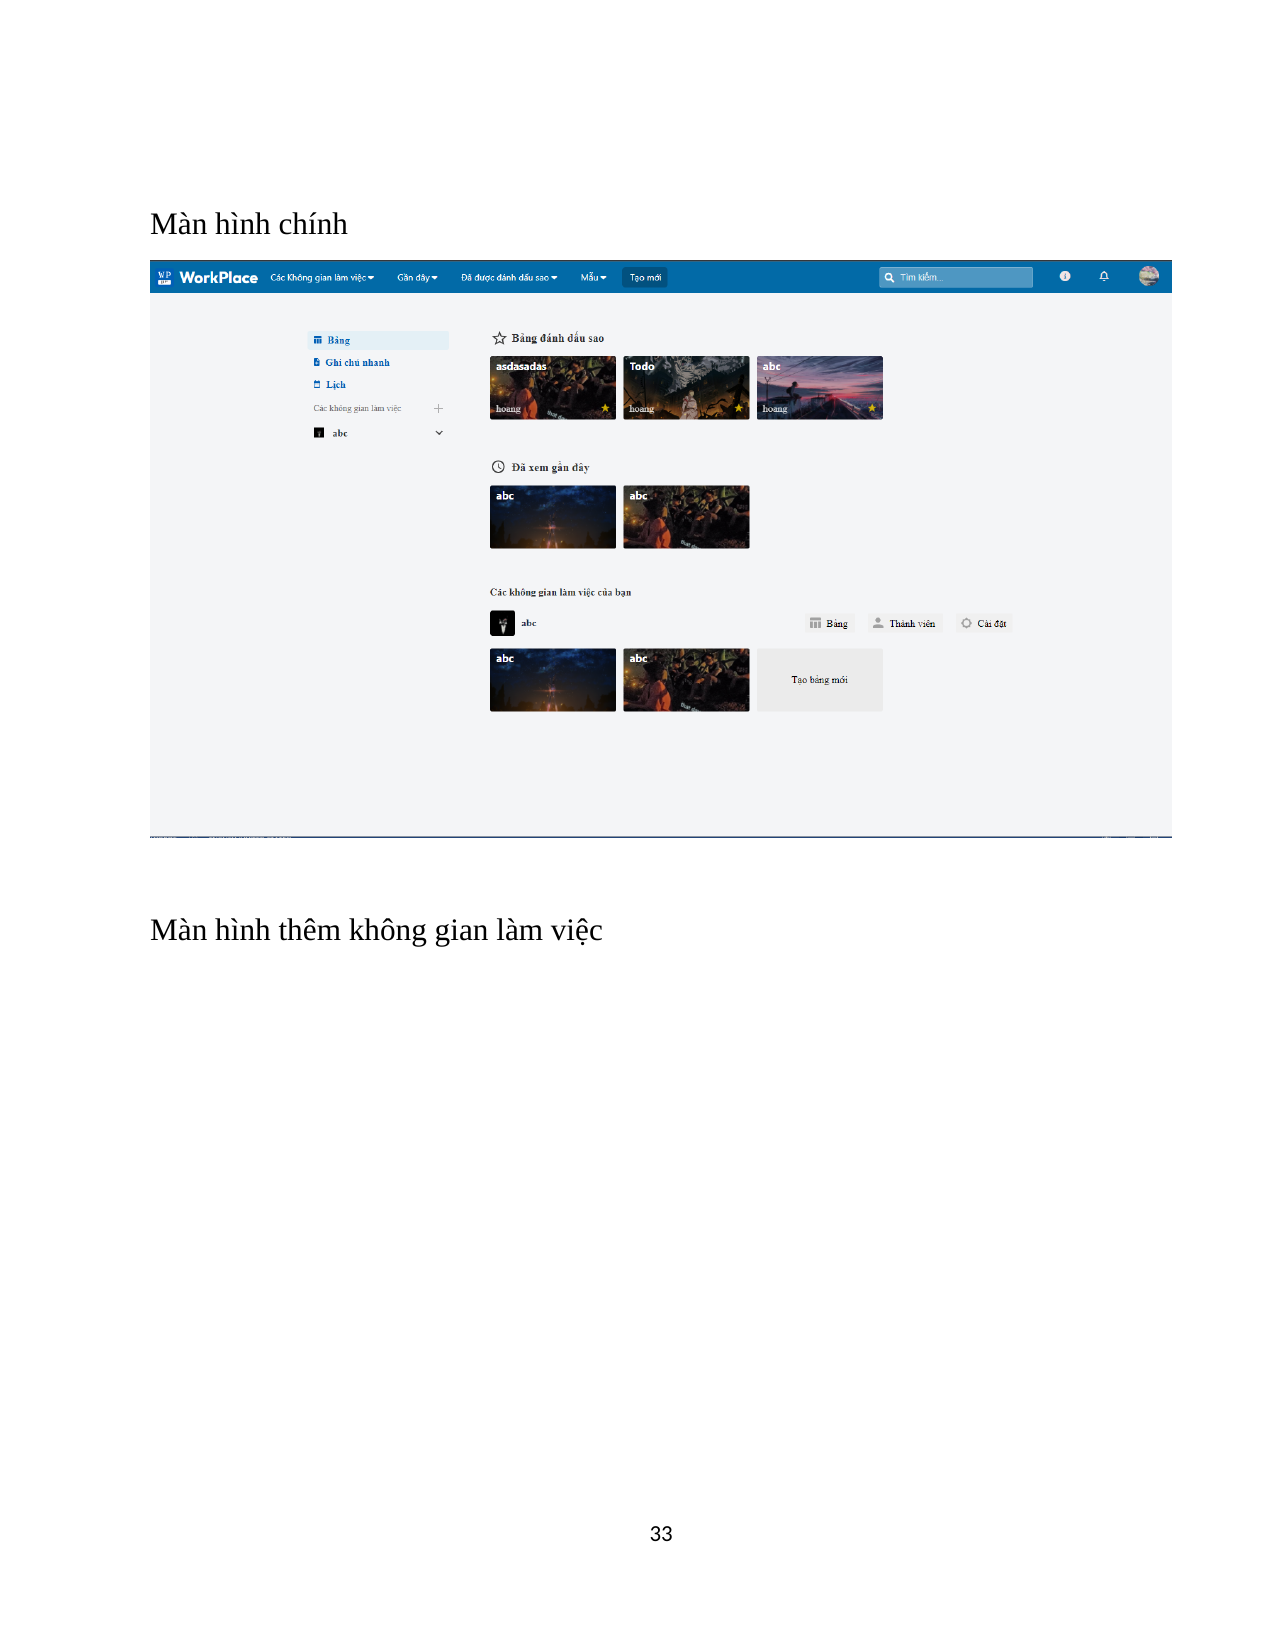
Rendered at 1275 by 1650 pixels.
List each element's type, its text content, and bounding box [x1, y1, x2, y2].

picture [150, 260, 1172, 838]
text Màn hình chính [150, 205, 1172, 241]
text Màn hình thêm không gian làm việc [150, 911, 1172, 947]
